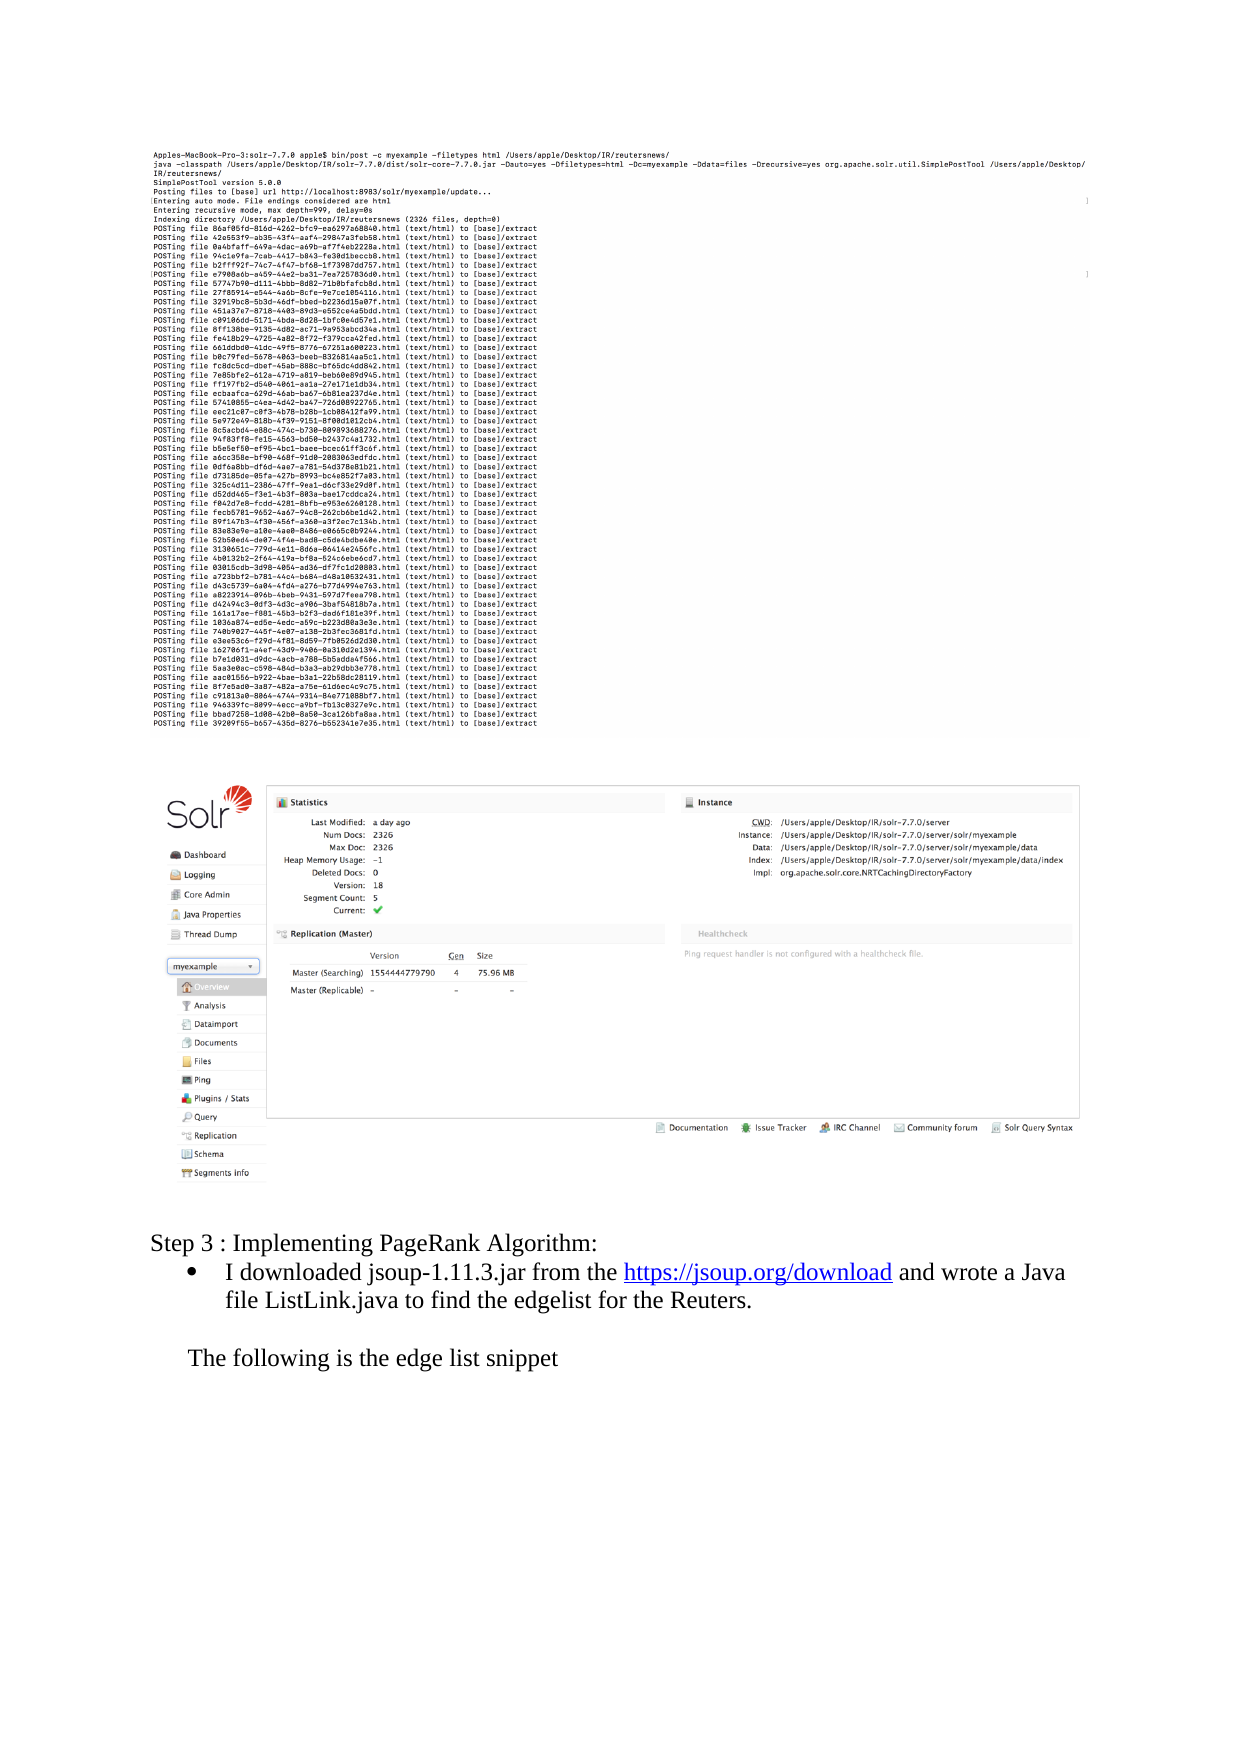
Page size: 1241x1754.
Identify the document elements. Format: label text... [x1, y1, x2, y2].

picture [150, 766, 1090, 1200]
text Step 3 : Implementing PageRank Algorithm: [150, 1228, 1090, 1257]
picture [150, 150, 1090, 738]
text The following is the edge list snippet [187, 1343, 1090, 1372]
list I downloaded jsoup-1.11.3.jar from the https://jsoup.org/download and wrote a Java file ListLink.java to find the edgelist for the Reuters. [187, 1257, 1090, 1314]
